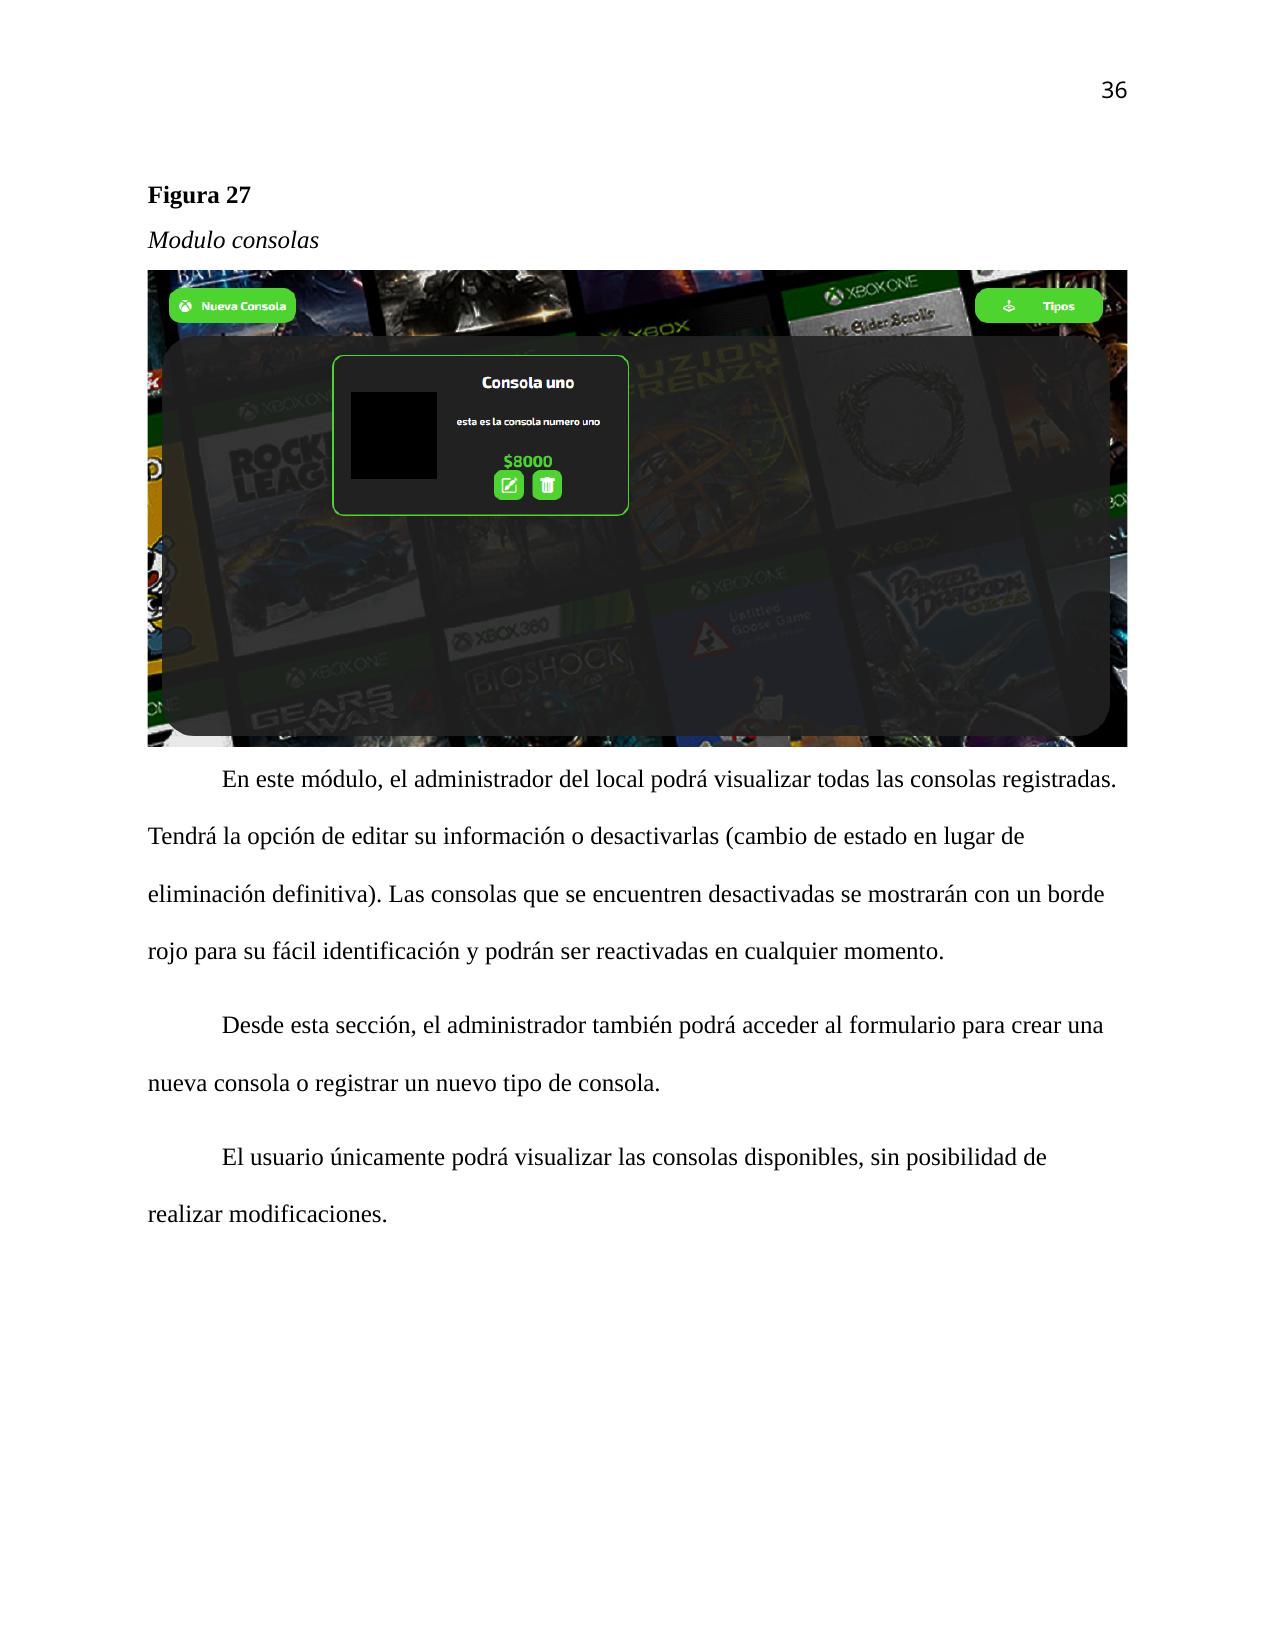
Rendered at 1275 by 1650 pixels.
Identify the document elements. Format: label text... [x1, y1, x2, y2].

picture [147, 270, 1128, 747]
text El usuario únicamente podrá visualizar las consolas disponibles, sin posibilidad de realizar modificaciones. [148, 1142, 1127, 1228]
text En este módulo, el administrador del local podrá visualizar todas las consolas registradas. Tendrá la opción de editar su información o desactivarlas (cambio de estado en lugar de eliminación definitiva). Las consolas que se encuentren desactivadas se mostrarán con un borde rojo para su fácil identificación y podrán ser reactivadas en cualquier momento. [148, 764, 1127, 965]
text Figura 27 [148, 180, 1127, 209]
text Desde esta sección, el administrador también podrá acceder al formulario para crear una nueva consola o registrar un nuevo tipo de consola. [148, 1010, 1127, 1097]
text Modulo consolas [148, 225, 1127, 254]
